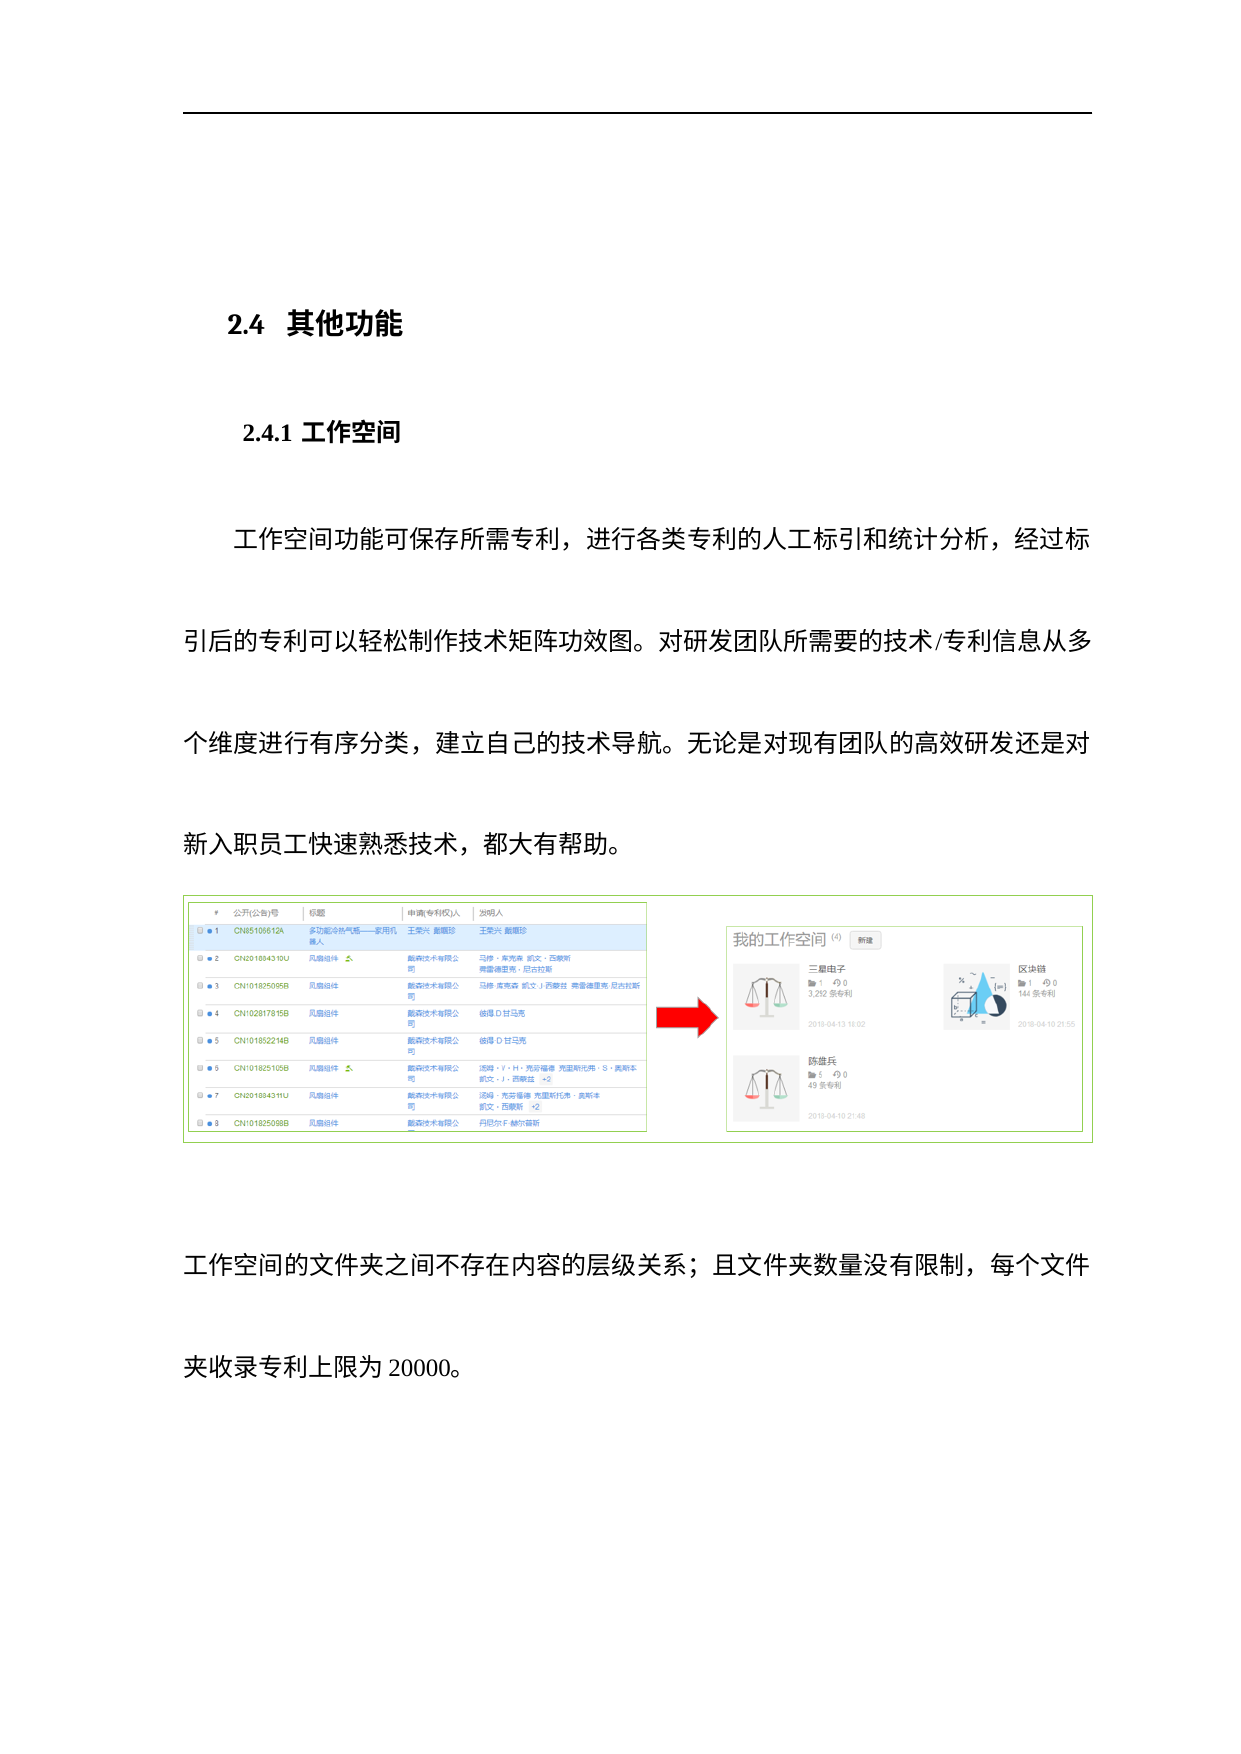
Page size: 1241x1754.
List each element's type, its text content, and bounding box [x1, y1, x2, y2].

subtitle 工作空间 [242, 398, 1092, 466]
text 工作空间的文件夹之间不存在内容的层级关系；且文件夹数量没有限制，每个文件夹收录专利上限为20000。 [183, 1229, 1092, 1399]
picture [184, 896, 1092, 1142]
subtitle 其他功能 [227, 288, 1092, 356]
text 工作空间功能可保存所需专利，进行各类专利的人工标引和统计分析，经过标引后的专利可以轻松制作技术矩阵功效图。对研发团队所需要的技术/专利信息从多个维度进行有序分类，建立自己的技术导航。无论是对现有团队的高效研发还是对新入职员工快速熟悉技术，都大有帮助。 [183, 503, 1092, 877]
